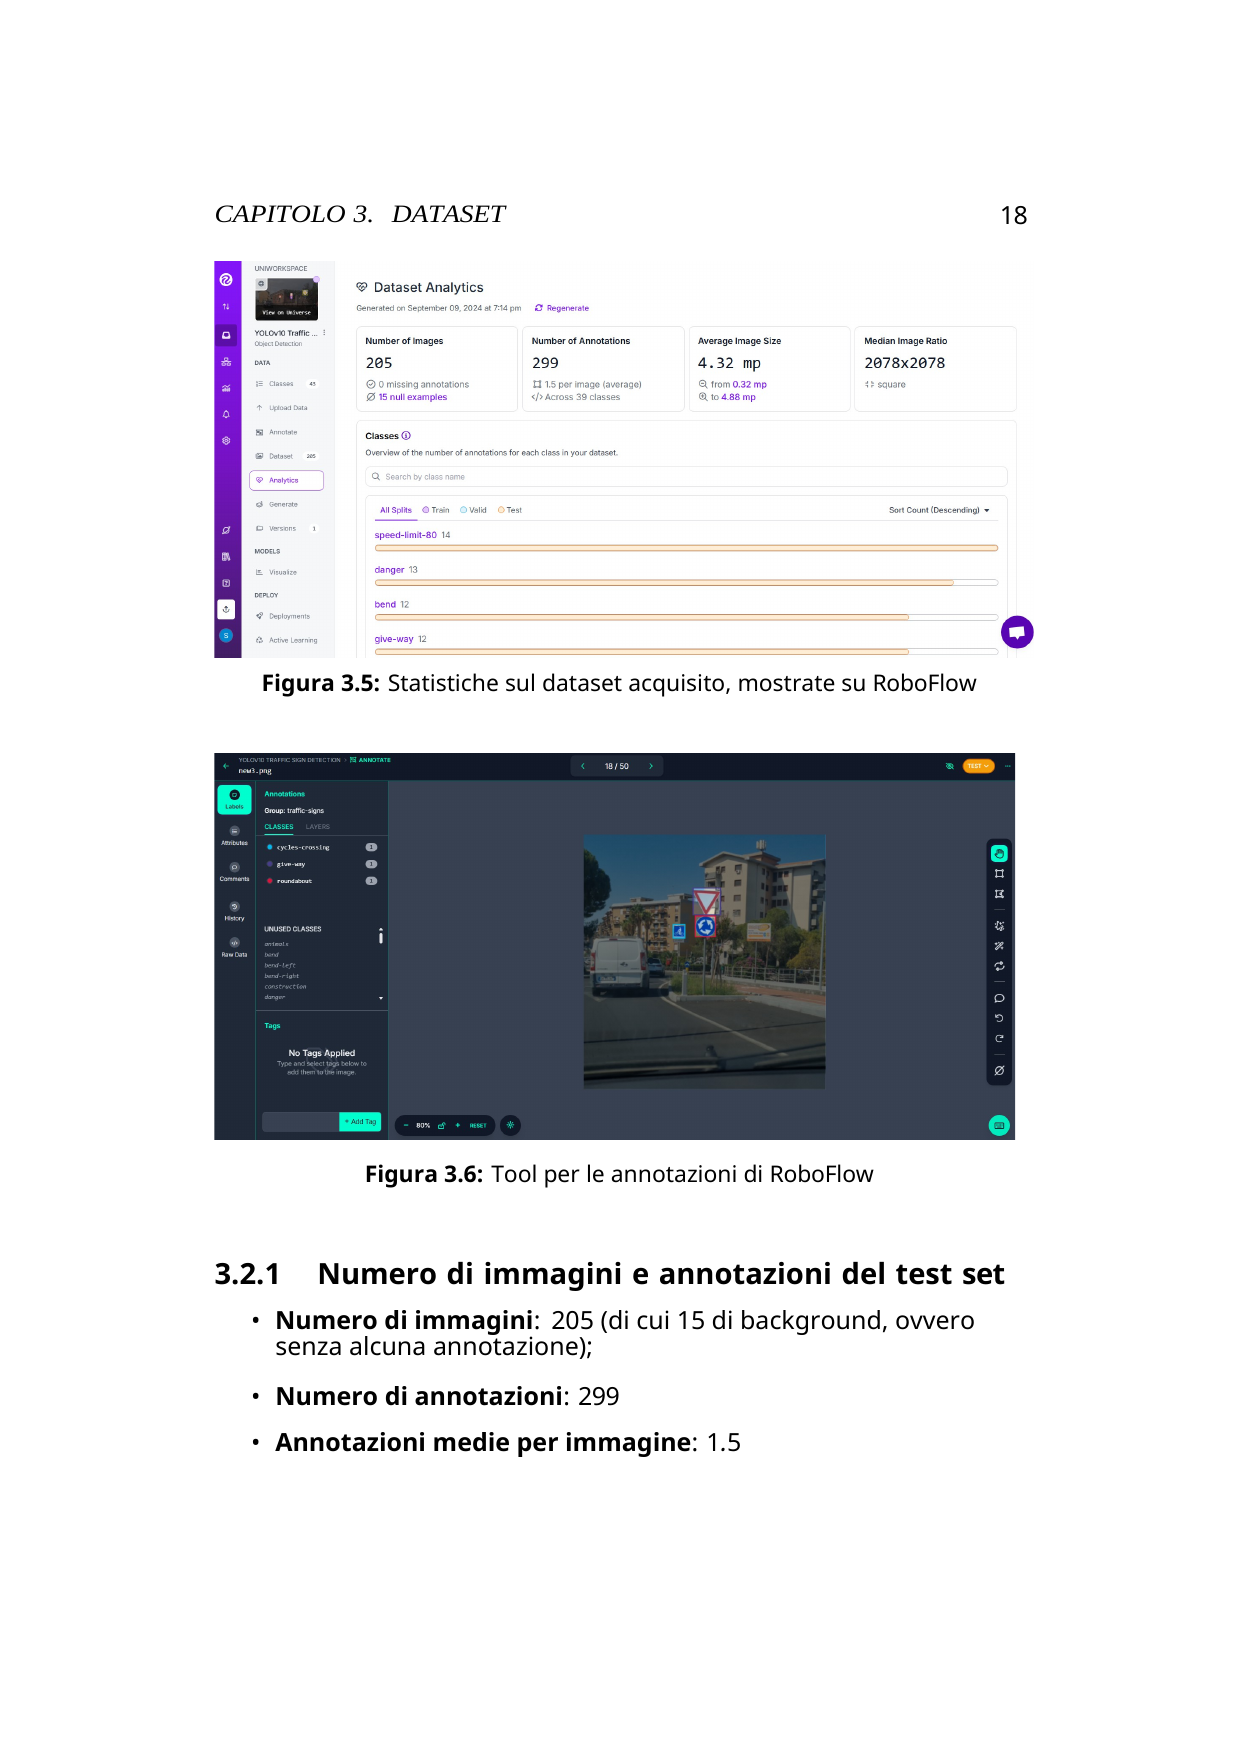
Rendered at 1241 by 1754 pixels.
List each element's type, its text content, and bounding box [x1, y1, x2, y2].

list Numero di annotazioni: 299 [251, 1378, 1190, 1412]
picture [214, 753, 1016, 768]
text Figura 3.6: Tool per le annotazioni di RoboFlow [48, 768, 1190, 1189]
picture [214, 261, 1034, 658]
text Figura 3.5: Statistiche sul dataset acquisito, mostrate su RoboFlow [48, 667, 1190, 698]
subtitle Numero di immagini e annotazioni del test set [214, 1254, 1190, 1293]
list Annotazioni medie per immagine: 1.5 [251, 1425, 1190, 1459]
list Numero di immagini: 205 (di cui 15 di background, ovvero senza alcuna annotazione); [251, 1307, 1024, 1363]
